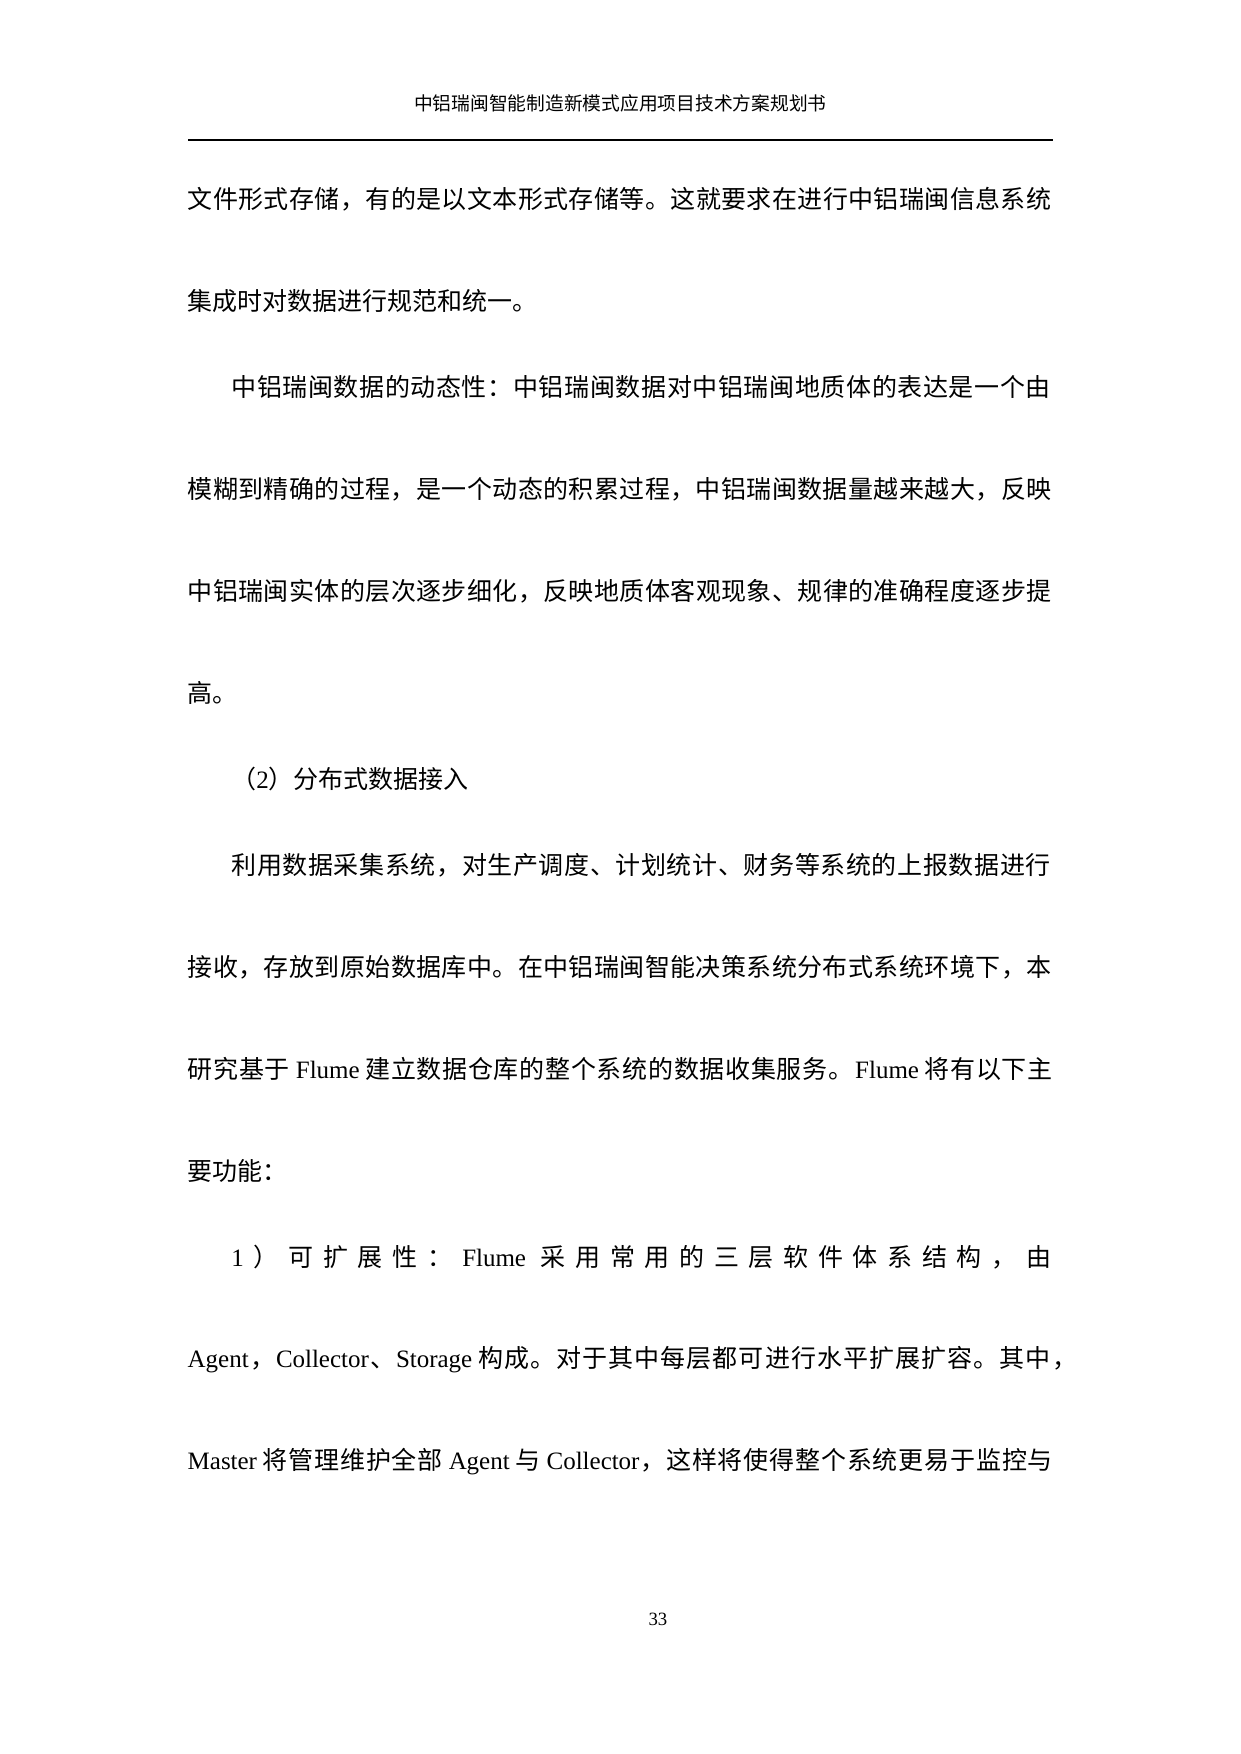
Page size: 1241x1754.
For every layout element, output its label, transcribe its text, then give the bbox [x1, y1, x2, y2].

text （2）分布式数据接入 [187, 743, 1053, 811]
text 中铝瑞闽数据的动态性：中铝瑞闽数据对中铝瑞闽地质体的表达是一个由模糊到精确的过程，是一个动态的积累过程，中铝瑞闽数据量越来越大，反映中铝瑞闽实体的层次逐步细化，反映地质体客观现象、规律的准确程度逐步提高。 [187, 352, 1053, 725]
text 利用数据采集系统，对生产调度、计划统计、财务等系统的上报数据进行接收，存放到原始数据库中。在中铝瑞闽智能决策系统分布式系统环境下，本研究基于Flume建立数据仓库的整个系统的数据收集服务。Flume将有以下主要功能： [187, 829, 1053, 1203]
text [187, 164, 1053, 334]
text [187, 1221, 1053, 1493]
